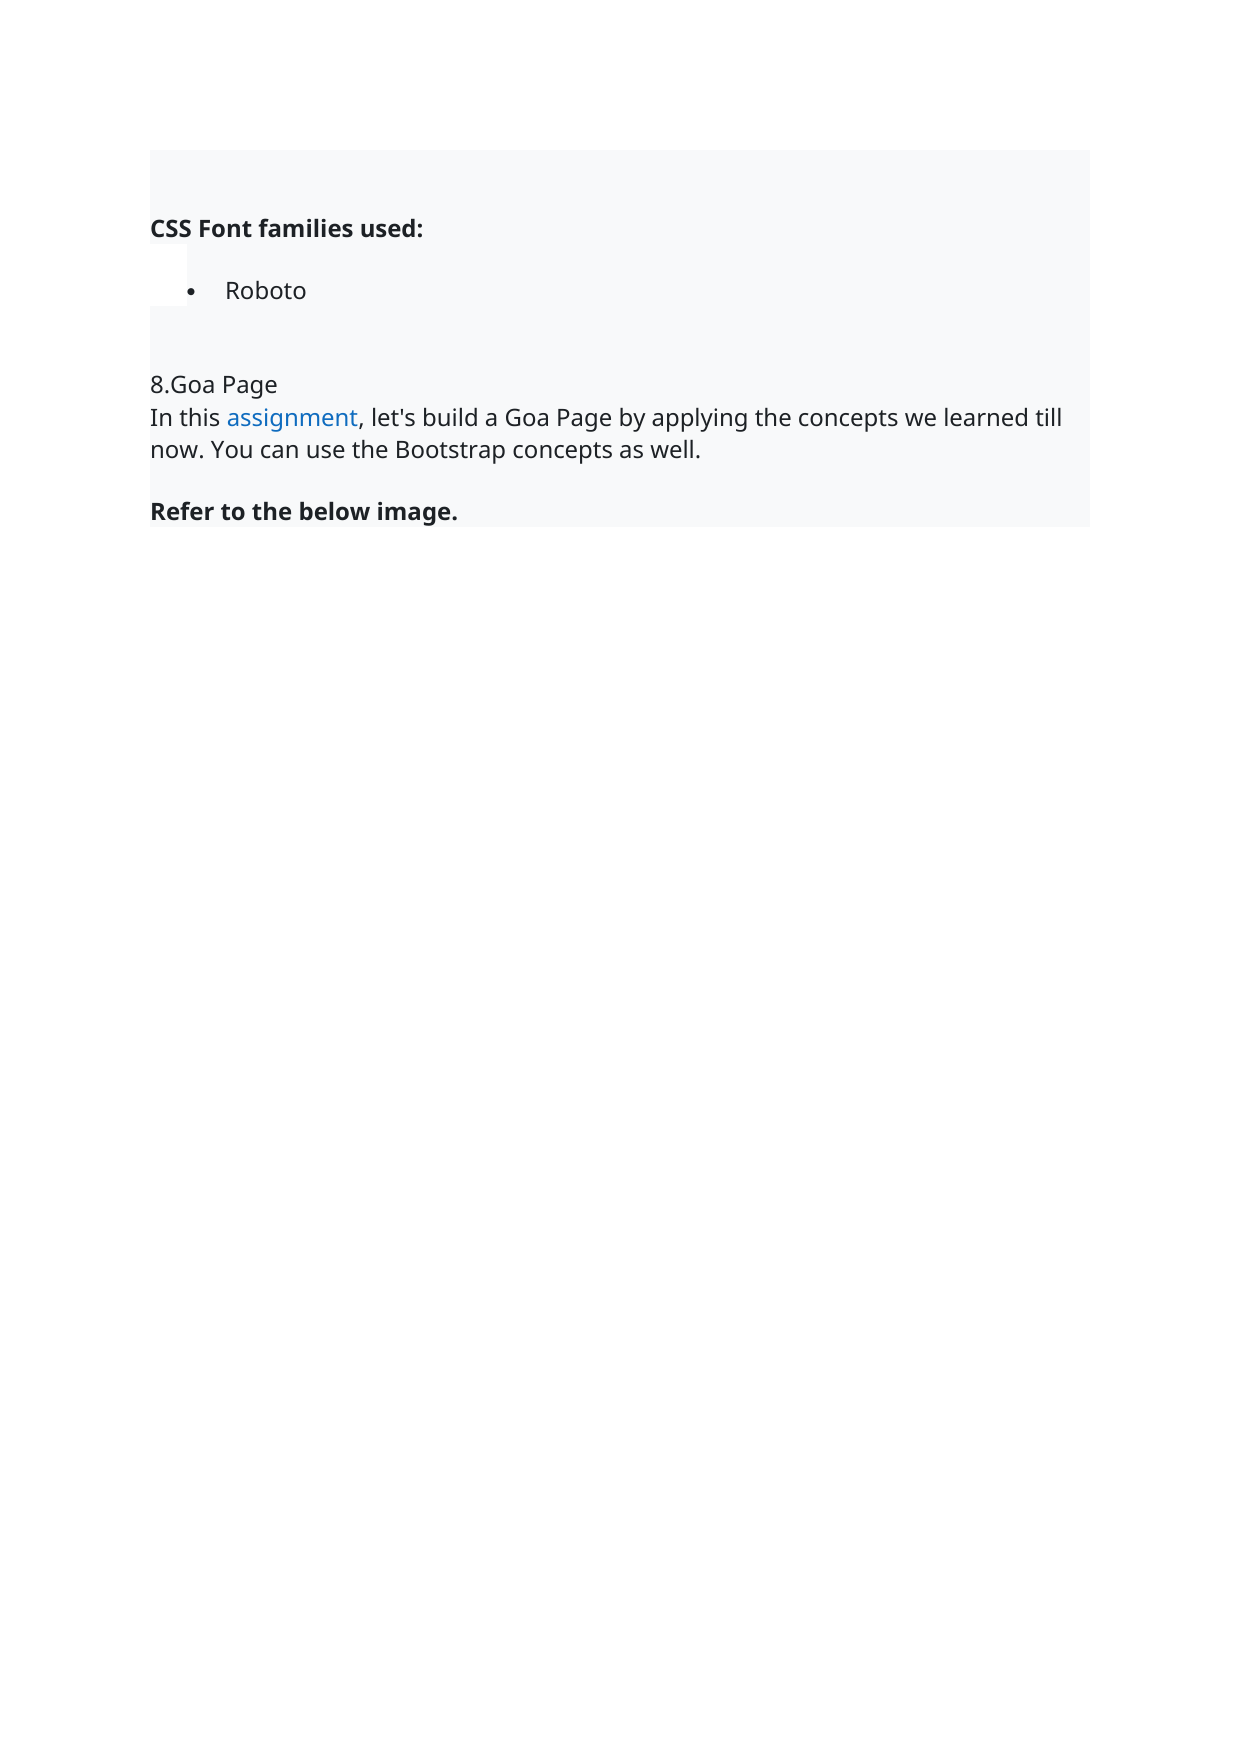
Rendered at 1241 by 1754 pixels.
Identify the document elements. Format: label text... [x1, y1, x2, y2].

text In this assignment, let's build a Goa Page by applying the concepts we learned till now. You can use the Bootstrap concepts as well. [150, 401, 1090, 466]
text CSS Font families used: [150, 212, 1090, 244]
text 8.Goa Page [150, 368, 1090, 401]
text Refer to the below image. [150, 495, 1090, 527]
list Roboto [187, 273, 1090, 306]
